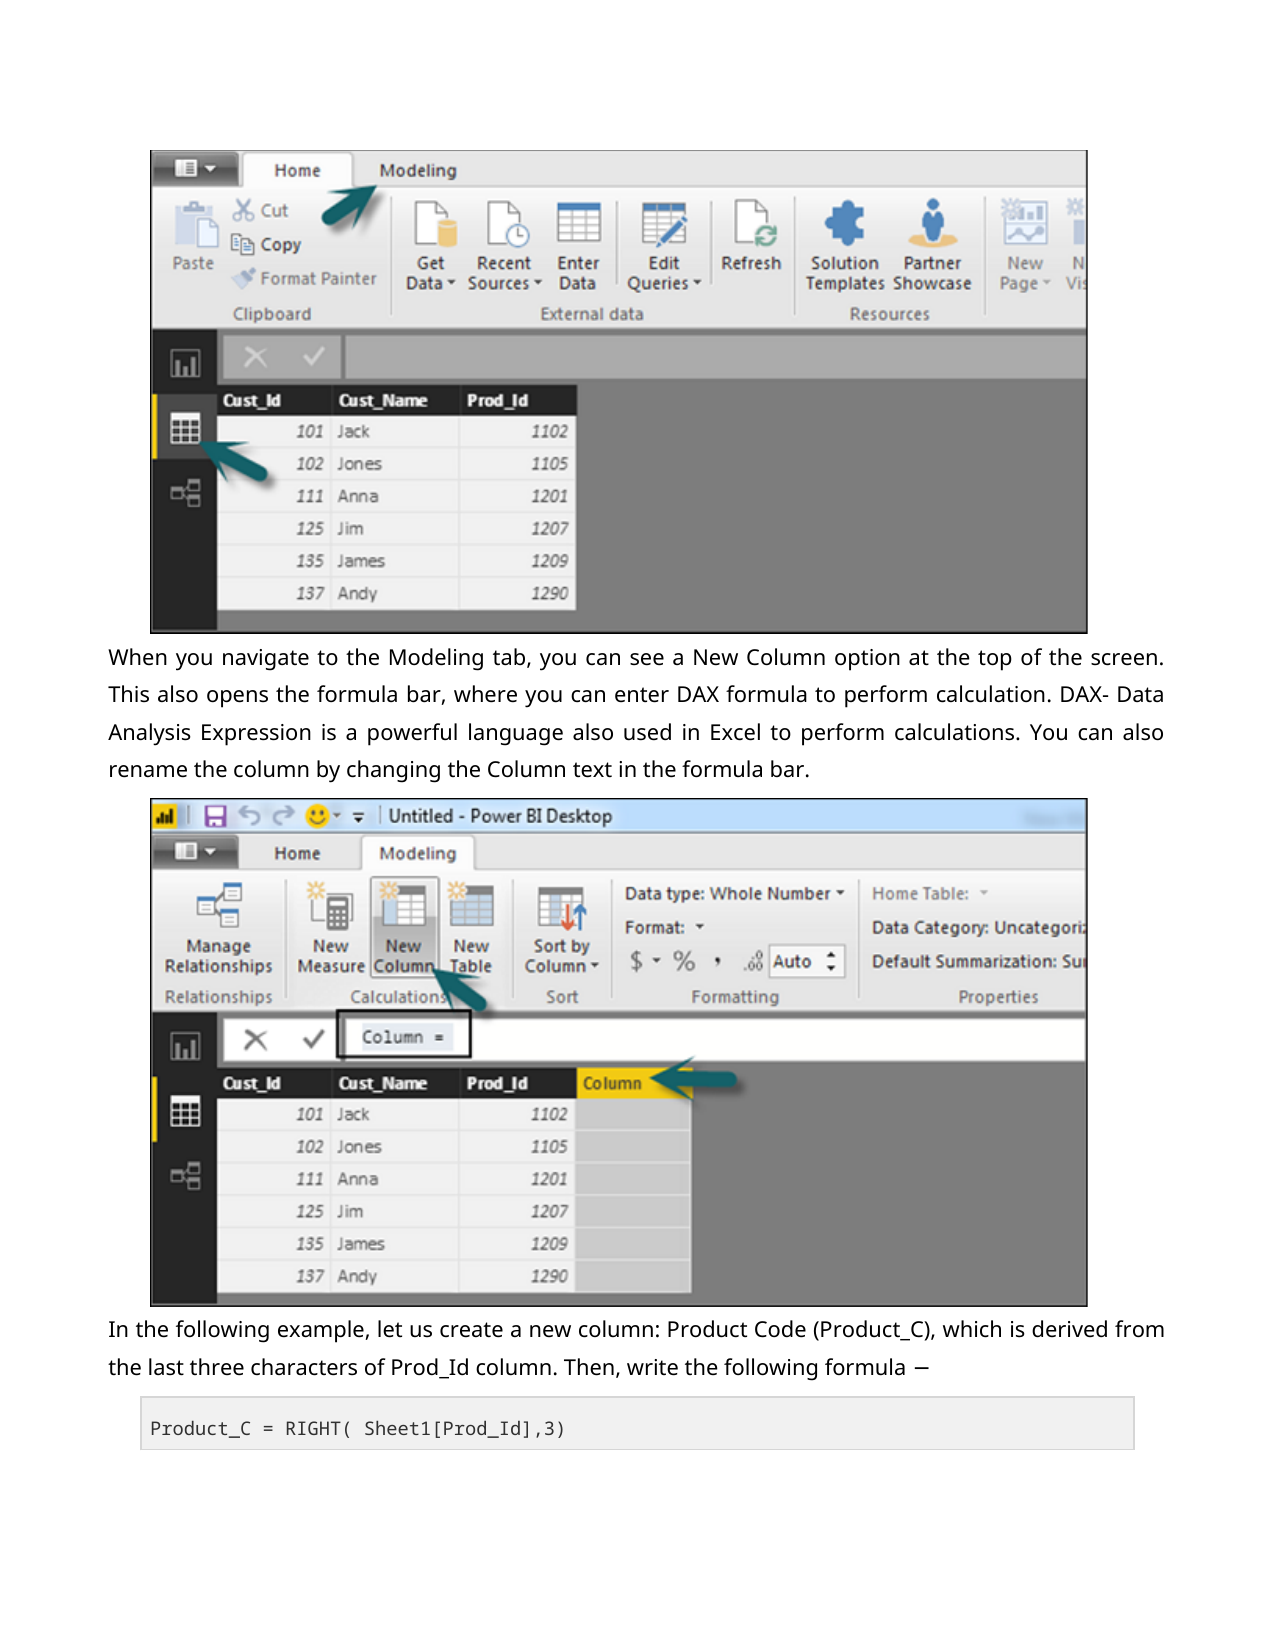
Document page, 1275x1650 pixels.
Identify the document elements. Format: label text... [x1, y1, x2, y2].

picture [150, 798, 1088, 1307]
text When you navigate to the Modeling tab, you can see a New Column option at the top of the screen. This also opens the formula bar, where you can enter DAX formula to perform calculation. DAX- Data Analysis Expression is a powerful language also used in Excel to perform calculations. You can also rename the column by changing the Column text in the formula bar. [108, 634, 1167, 784]
text Product_C = RIGHT( Sheet1[Prod_Id],3) [142, 1398, 1133, 1449]
picture [150, 150, 1088, 634]
text In the following example, let us create a new column: Product Code (Product_C), which is derived from the last three characters of Prod_Id column. Then, write the following formula − [108, 1306, 1167, 1381]
